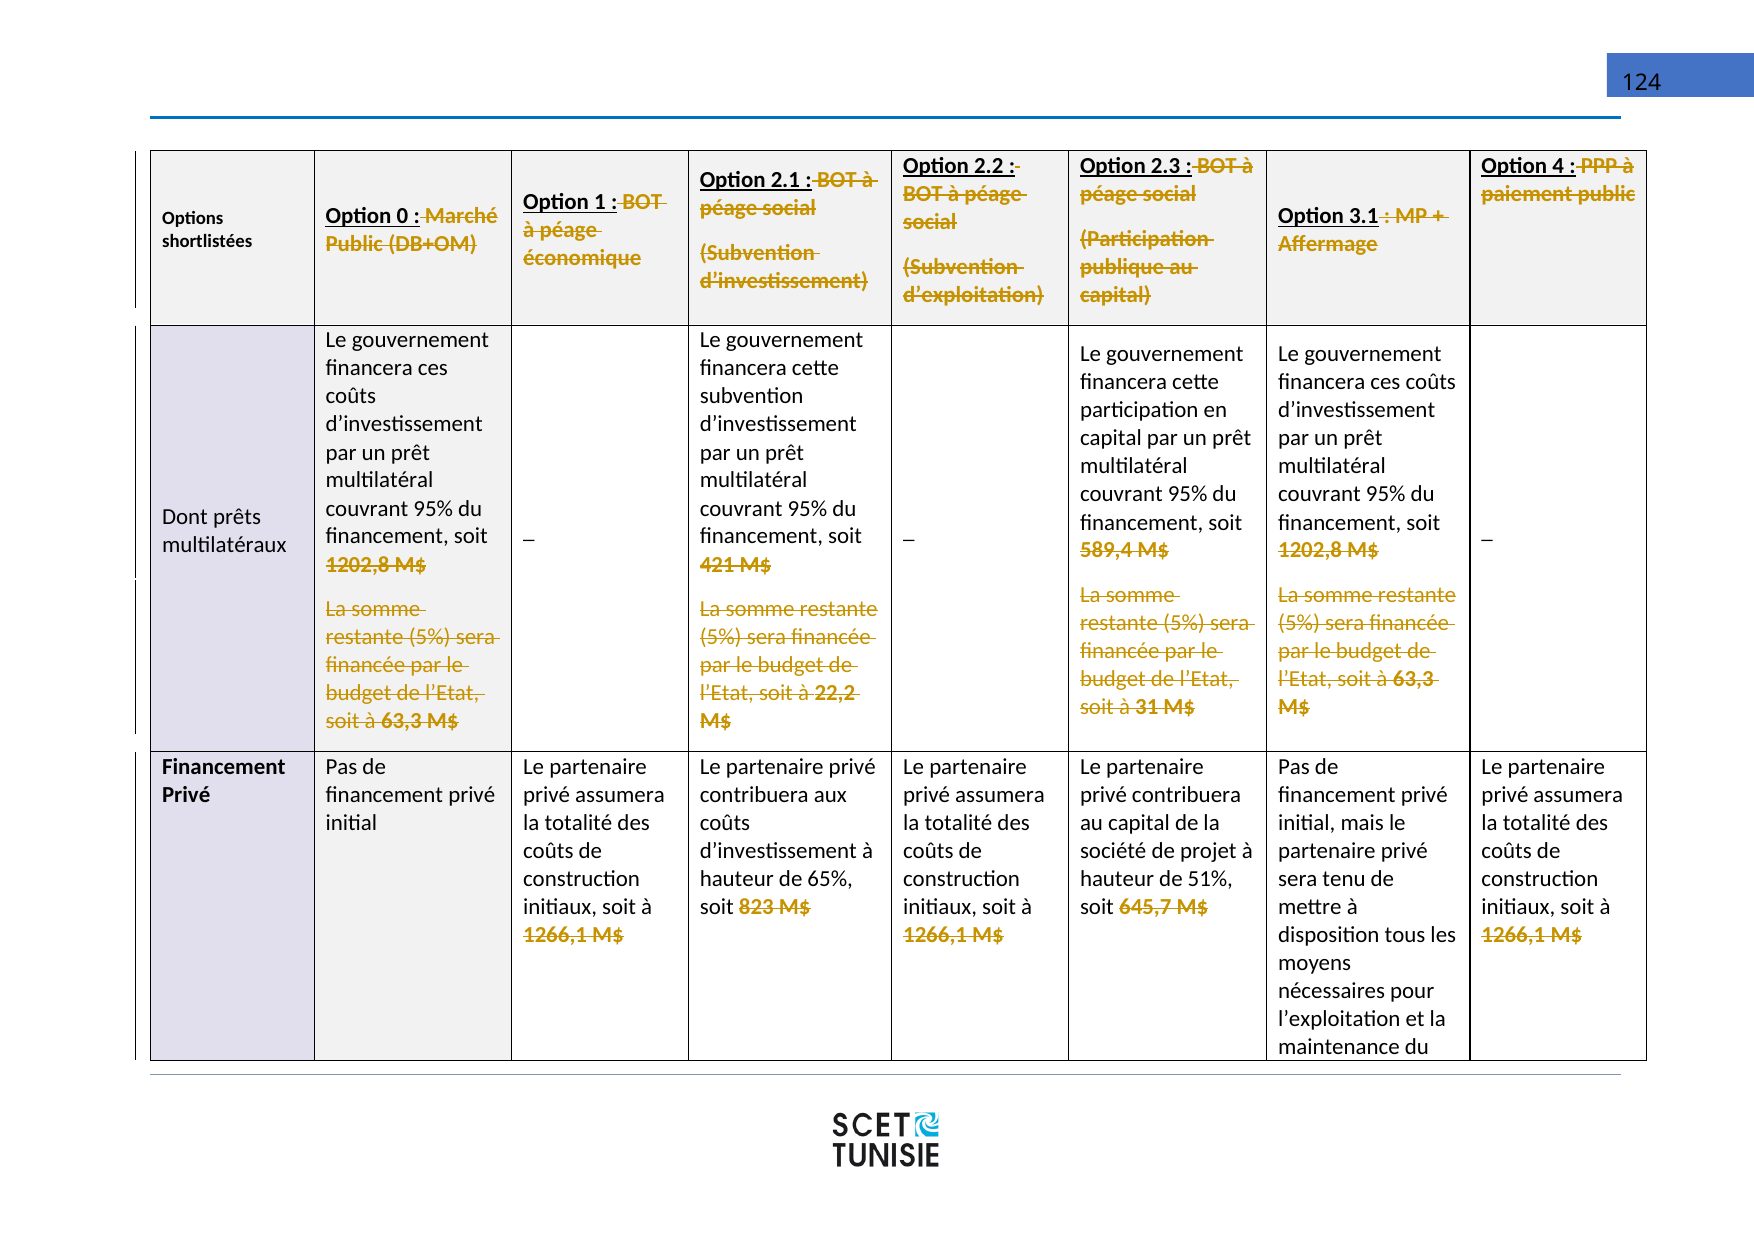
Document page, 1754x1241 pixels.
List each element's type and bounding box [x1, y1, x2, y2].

table_cell [1267, 752, 1469, 1060]
table_header [1267, 151, 1469, 324]
table_cell [151, 752, 314, 1060]
table_cell [512, 752, 688, 1060]
table_header [1471, 151, 1646, 324]
table_cell [1069, 326, 1266, 751]
table_cell [1267, 326, 1469, 751]
table_header [892, 151, 1068, 324]
table_cell [1069, 752, 1266, 1060]
table_header [512, 151, 688, 324]
table_cell [1471, 752, 1646, 1060]
table_cell [1471, 326, 1646, 751]
table_header [1069, 151, 1266, 324]
picture [832, 1112, 939, 1167]
table_header [689, 151, 891, 324]
table_cell [315, 752, 511, 1060]
table_cell [689, 752, 891, 1060]
table_header [315, 151, 511, 324]
table_header [151, 151, 314, 324]
table_cell [315, 326, 511, 751]
table_cell [892, 752, 1068, 1060]
table_cell [512, 326, 688, 751]
table_cell [892, 326, 1068, 751]
table_cell [151, 326, 314, 751]
table_cell [689, 326, 891, 751]
